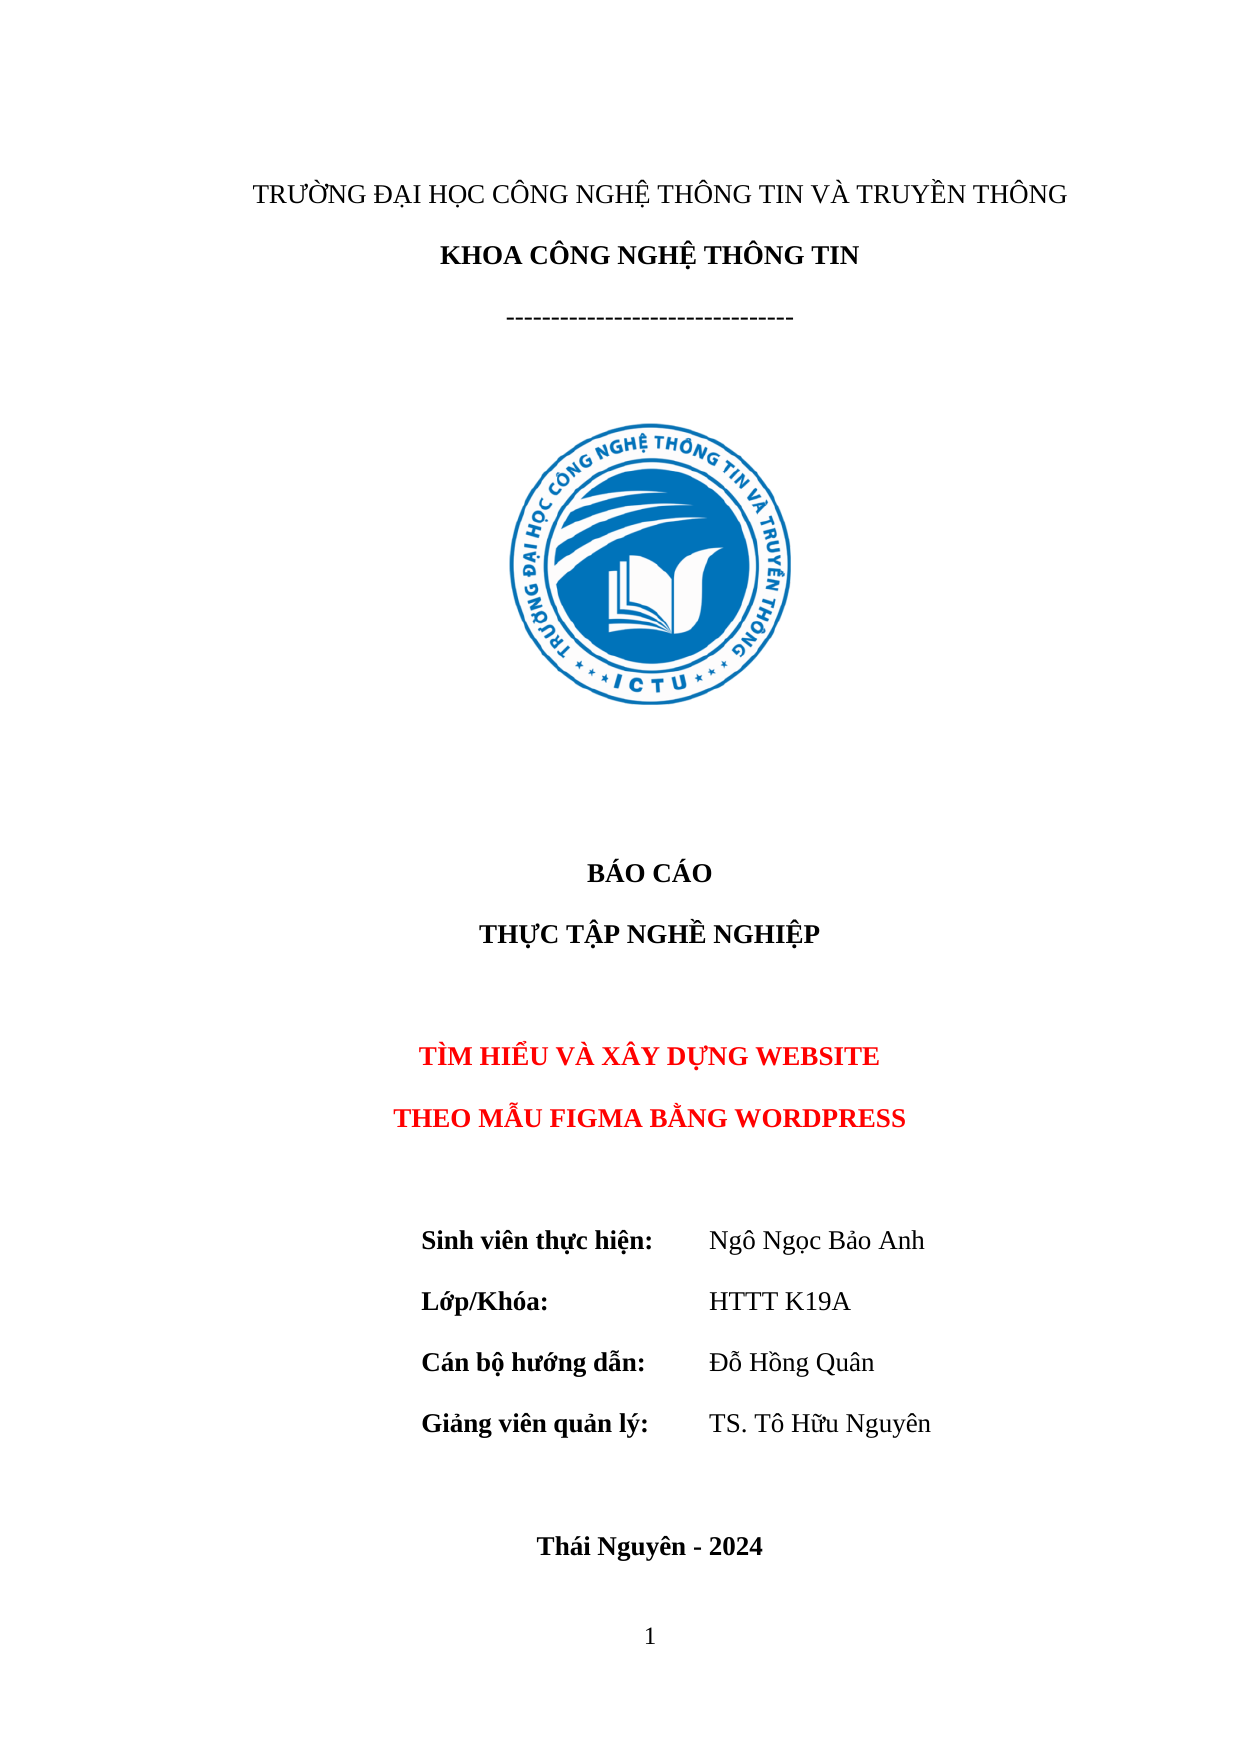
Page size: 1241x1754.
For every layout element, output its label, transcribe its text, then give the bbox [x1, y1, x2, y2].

text Thái Nguyên - 2024 [177, 1530, 1122, 1561]
text Cán bộ hướng dẫn: Đỗ Hồng Quân [177, 1346, 1122, 1377]
text KHOA CÔNG NGHỆ THÔNG TIN [177, 239, 1122, 270]
text Giảng viên quản lý: TS. Tô Hữu Nguyên [177, 1407, 1122, 1438]
text -------------------------------- [177, 300, 1122, 331]
text BÁO CÁO [177, 857, 1122, 888]
picture [508, 422, 791, 705]
text TÌM HIỂU VÀ XÂY DỰNG WEBSITE [177, 1041, 1122, 1072]
text Lớp/Khóa: HTTT K19A [177, 1285, 1122, 1316]
text THEO MẪU FIGMA BẰNG WORDPRESS [177, 1102, 1122, 1133]
text TRƯỜNG ĐẠI HỌC CÔNG NGHỆ THÔNG TIN VÀ TRUYỀN THÔNG [177, 178, 1122, 209]
text THỰC TẬP NGHỀ NGHIỆP [177, 918, 1122, 949]
text Sinh viên thực hiện: Ngô Ngọc Bảo Anh [177, 1224, 1122, 1255]
